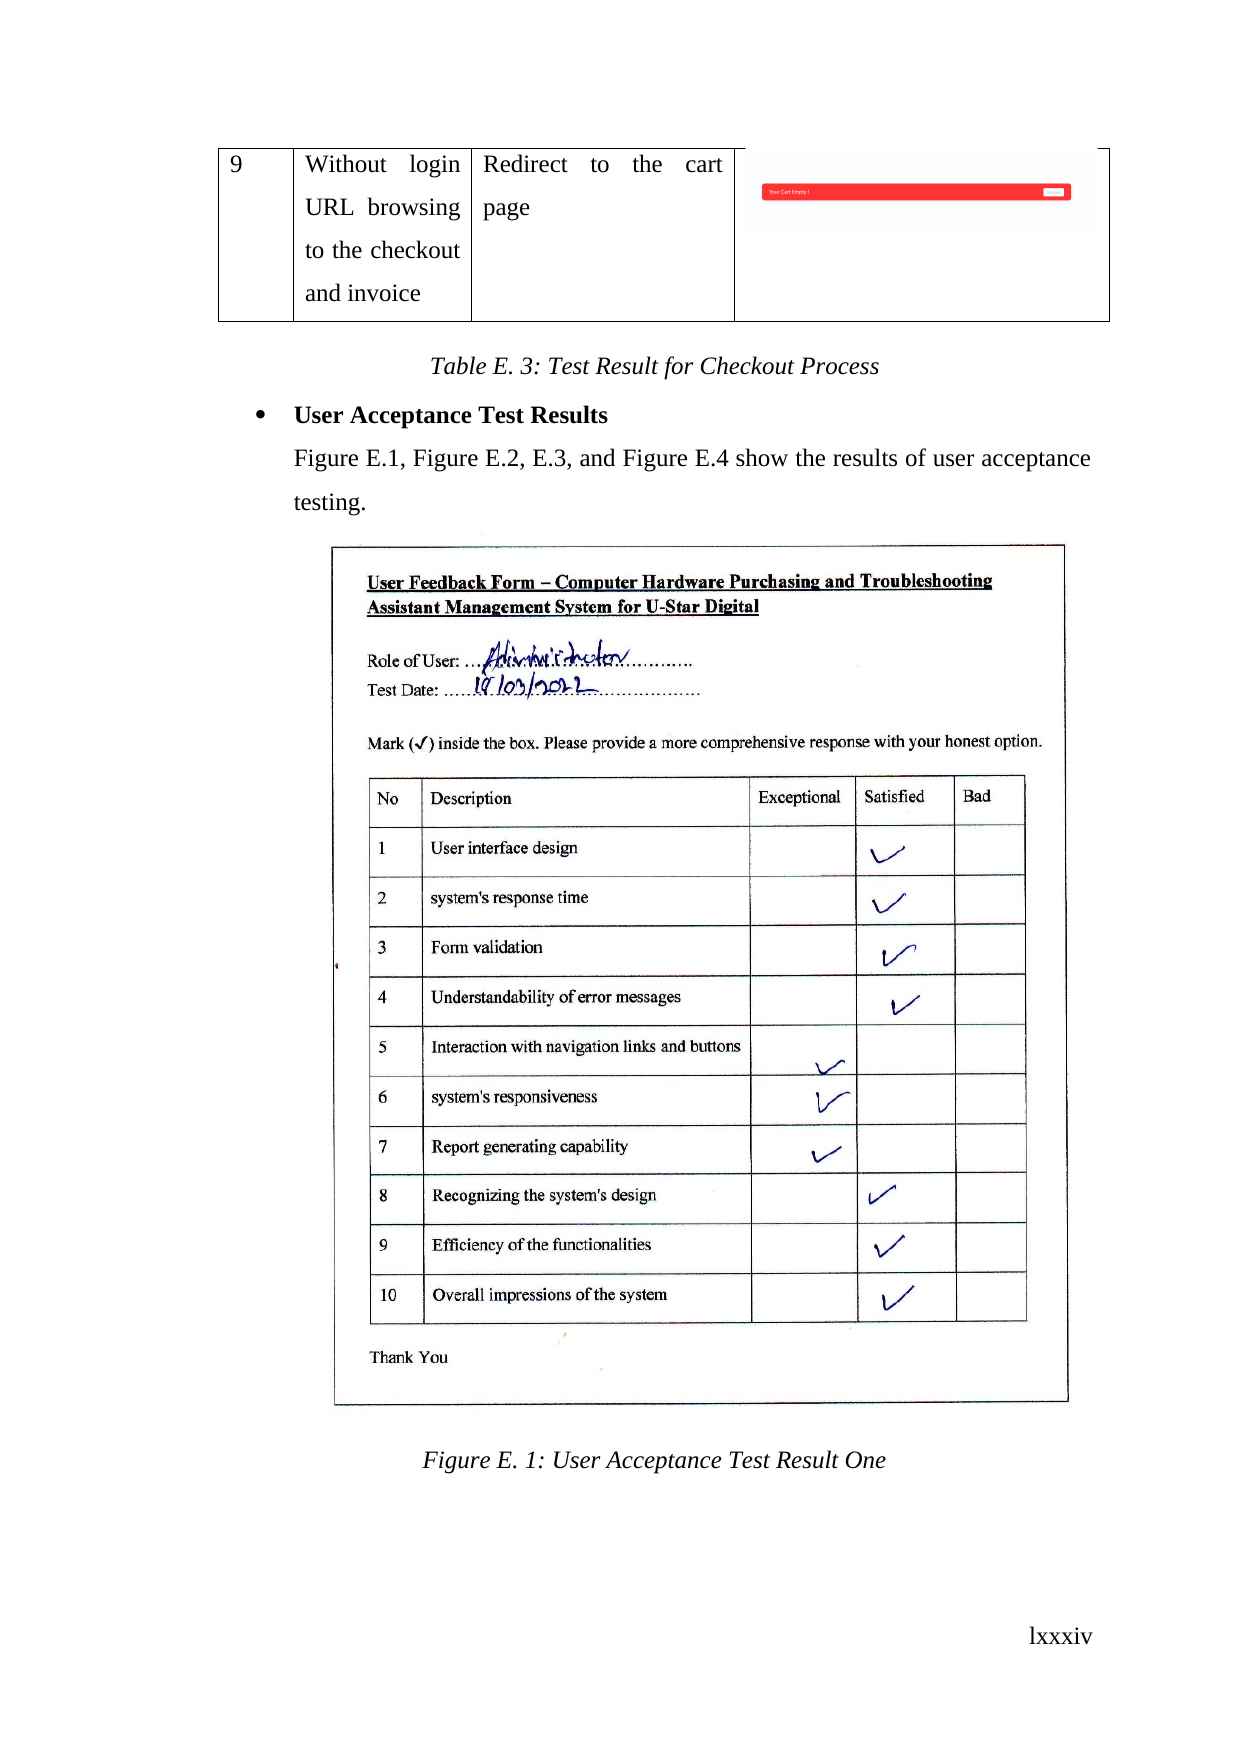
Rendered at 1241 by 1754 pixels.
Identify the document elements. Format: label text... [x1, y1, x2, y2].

table_cell [735, 149, 1109, 321]
picture [745, 148, 1098, 232]
table_cell Without login URL browsing to the checkout and invoice [294, 149, 471, 321]
table_cell 9 [219, 149, 293, 321]
table_cell Redirect to the cart page [472, 149, 734, 321]
list User Acceptance Test Results [256, 400, 1093, 429]
picture [300, 529, 1087, 1415]
list Figure E.1, Figure E.2, E.3, and Figure E.4 show the results of user acceptance testing. [293, 443, 1093, 515]
